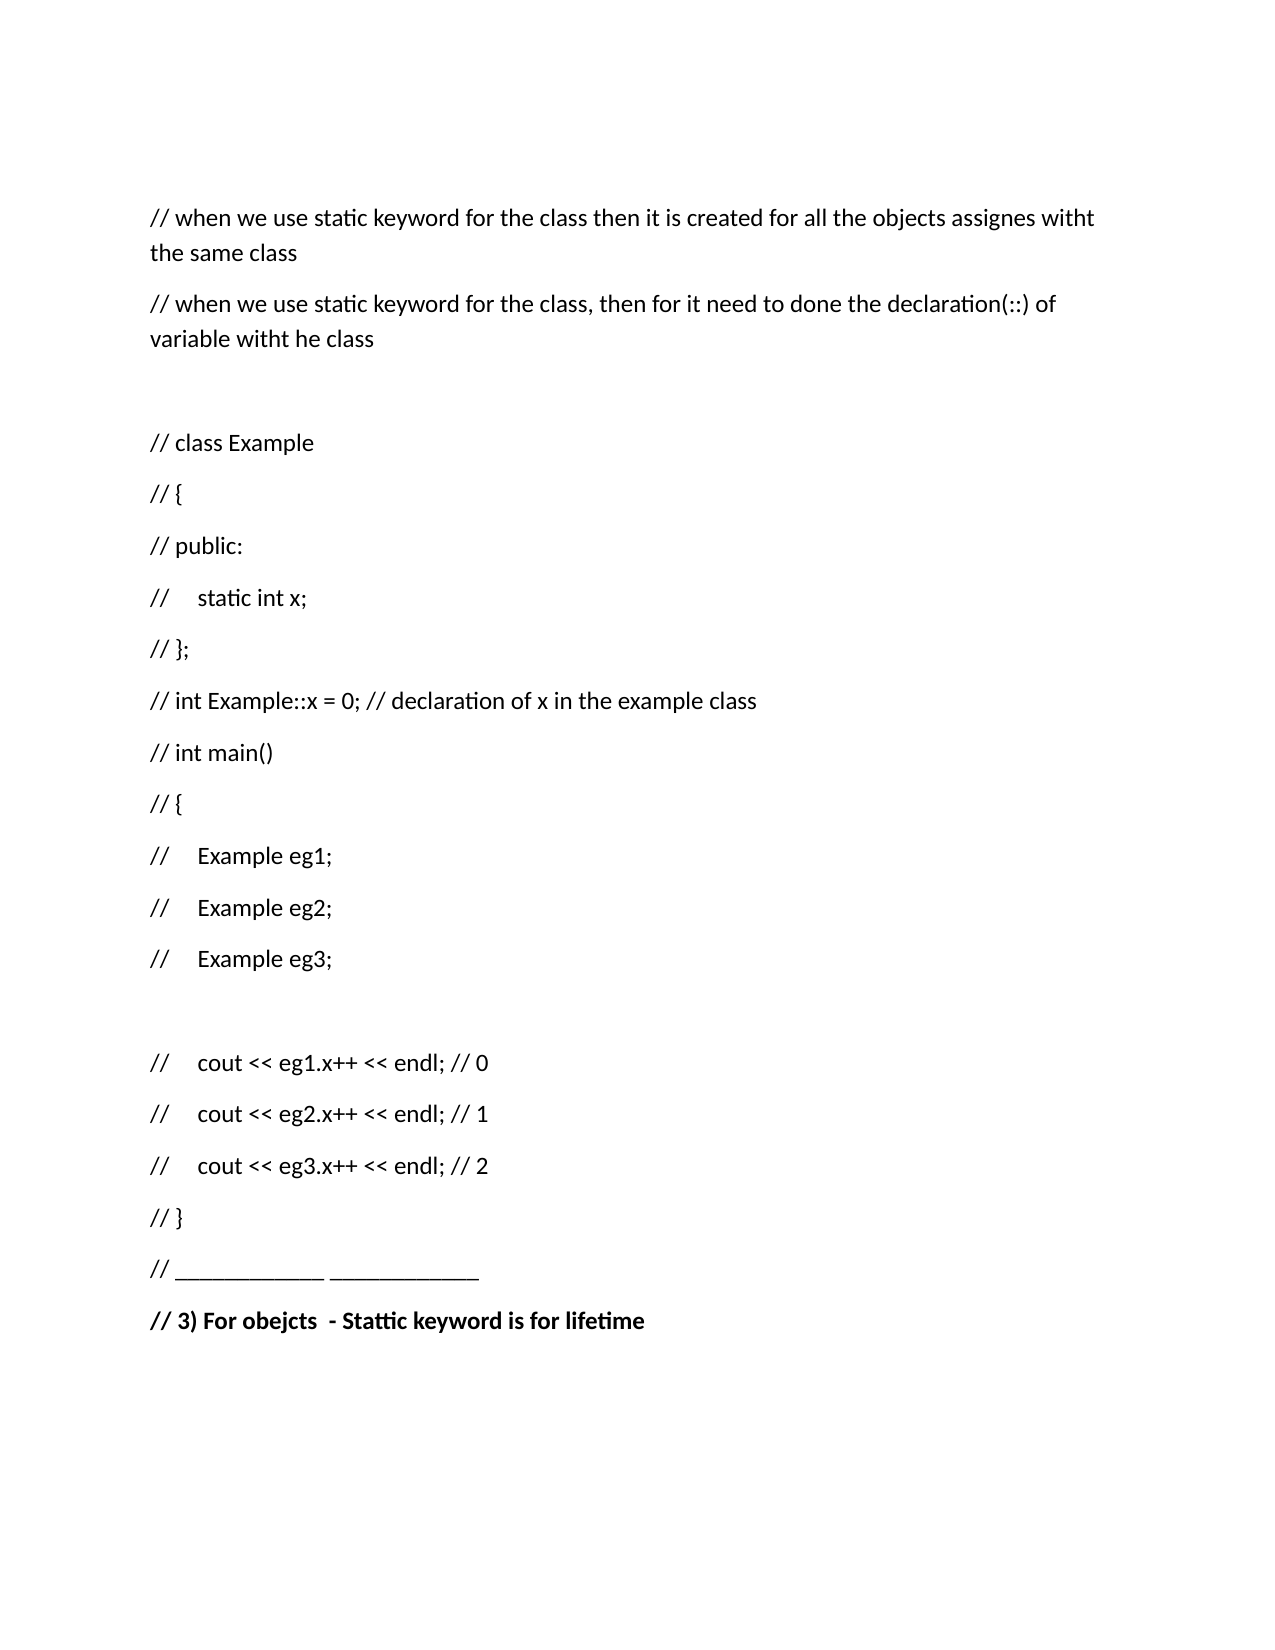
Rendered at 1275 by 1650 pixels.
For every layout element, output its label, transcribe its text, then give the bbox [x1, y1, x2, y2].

text // cout << eg1.x++ << endl; // 0 [150, 1047, 1125, 1077]
text // cout << eg3.x++ << endl; // 2 [150, 1150, 1125, 1181]
text // { [150, 788, 1125, 819]
text // }; [150, 633, 1125, 664]
text // public: [150, 530, 1125, 561]
text // Example eg2; [150, 892, 1125, 922]
text // 3) For obejcts - Stattic keyword is for lifetime [150, 1305, 1125, 1336]
text // } [150, 1202, 1125, 1232]
text // { [150, 478, 1125, 509]
text // Example eg1; [150, 840, 1125, 871]
text // int main() [150, 737, 1125, 767]
text // cout << eg2.x++ << endl; // 1 [150, 1098, 1125, 1129]
text // when we use static keyword for the class then it is created for all the objects assignes witht the same class [150, 202, 1125, 267]
text // ____________ ____________ [150, 1253, 1125, 1284]
text // Example eg3; [150, 943, 1125, 974]
text // static int x; [150, 582, 1125, 612]
text // when we use static keyword for the class, then for it need to done the declaration(::) of variable witht he class [150, 288, 1125, 354]
text // class Example [150, 427, 1125, 457]
text // int Example::x = 0; // declaration of x in the example class [150, 685, 1125, 716]
